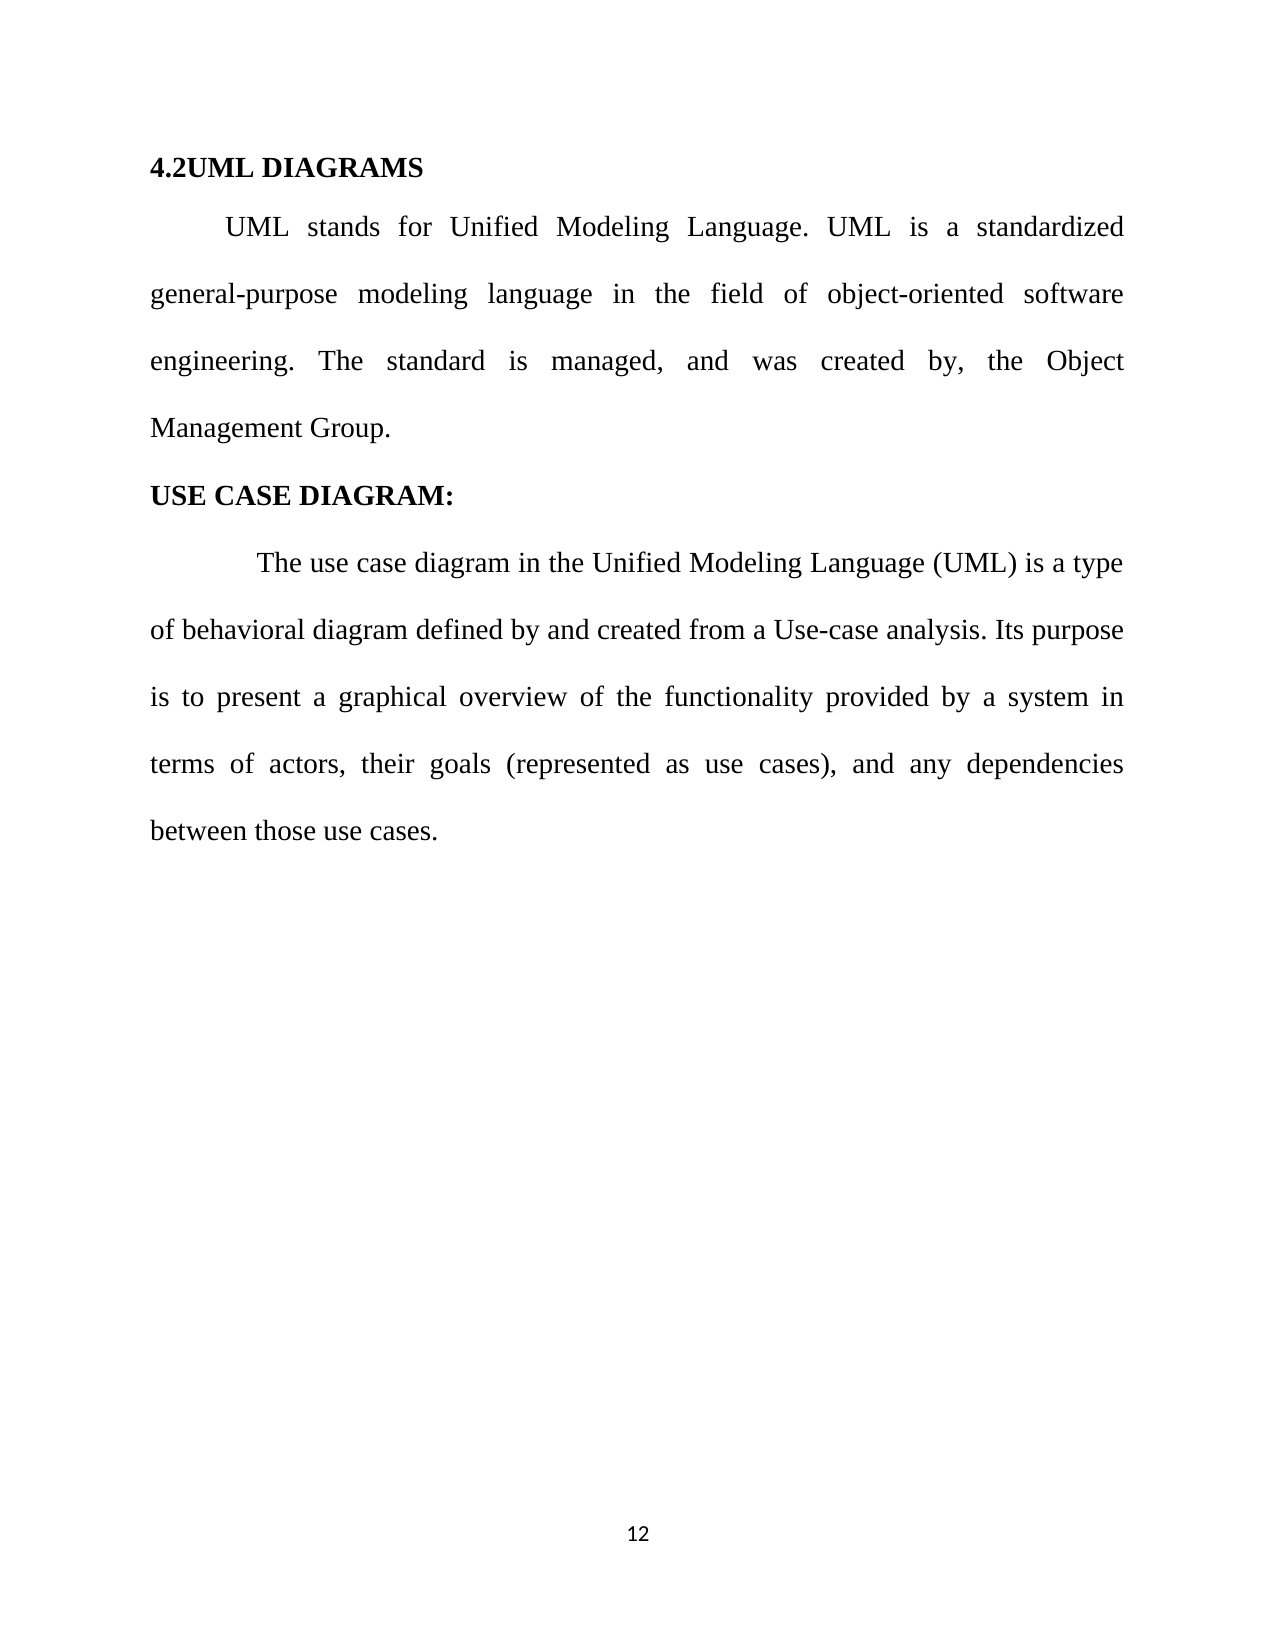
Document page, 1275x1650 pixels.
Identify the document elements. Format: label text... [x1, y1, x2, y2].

text The use case diagram in the Unified Modeling Language (UML) is a type of behavioral diagram defined by and created from a Use-case analysis. Its purpose is to present a graphical overview of the functionality provided by a system in terms of actors, their goals (represented as use cases), and any dependencies between those use cases. [150, 545, 1125, 847]
text USE CASE DIAGRAM: [150, 478, 1125, 511]
list UML stands for Unified Modeling Language. UML is a standardized general-purpose modeling language in the field of object-oriented software engineering. The standard is managed, and was created by, the Object Management Group. [150, 209, 1125, 444]
text 4.2UML DIAGRAMS [150, 150, 1125, 183]
